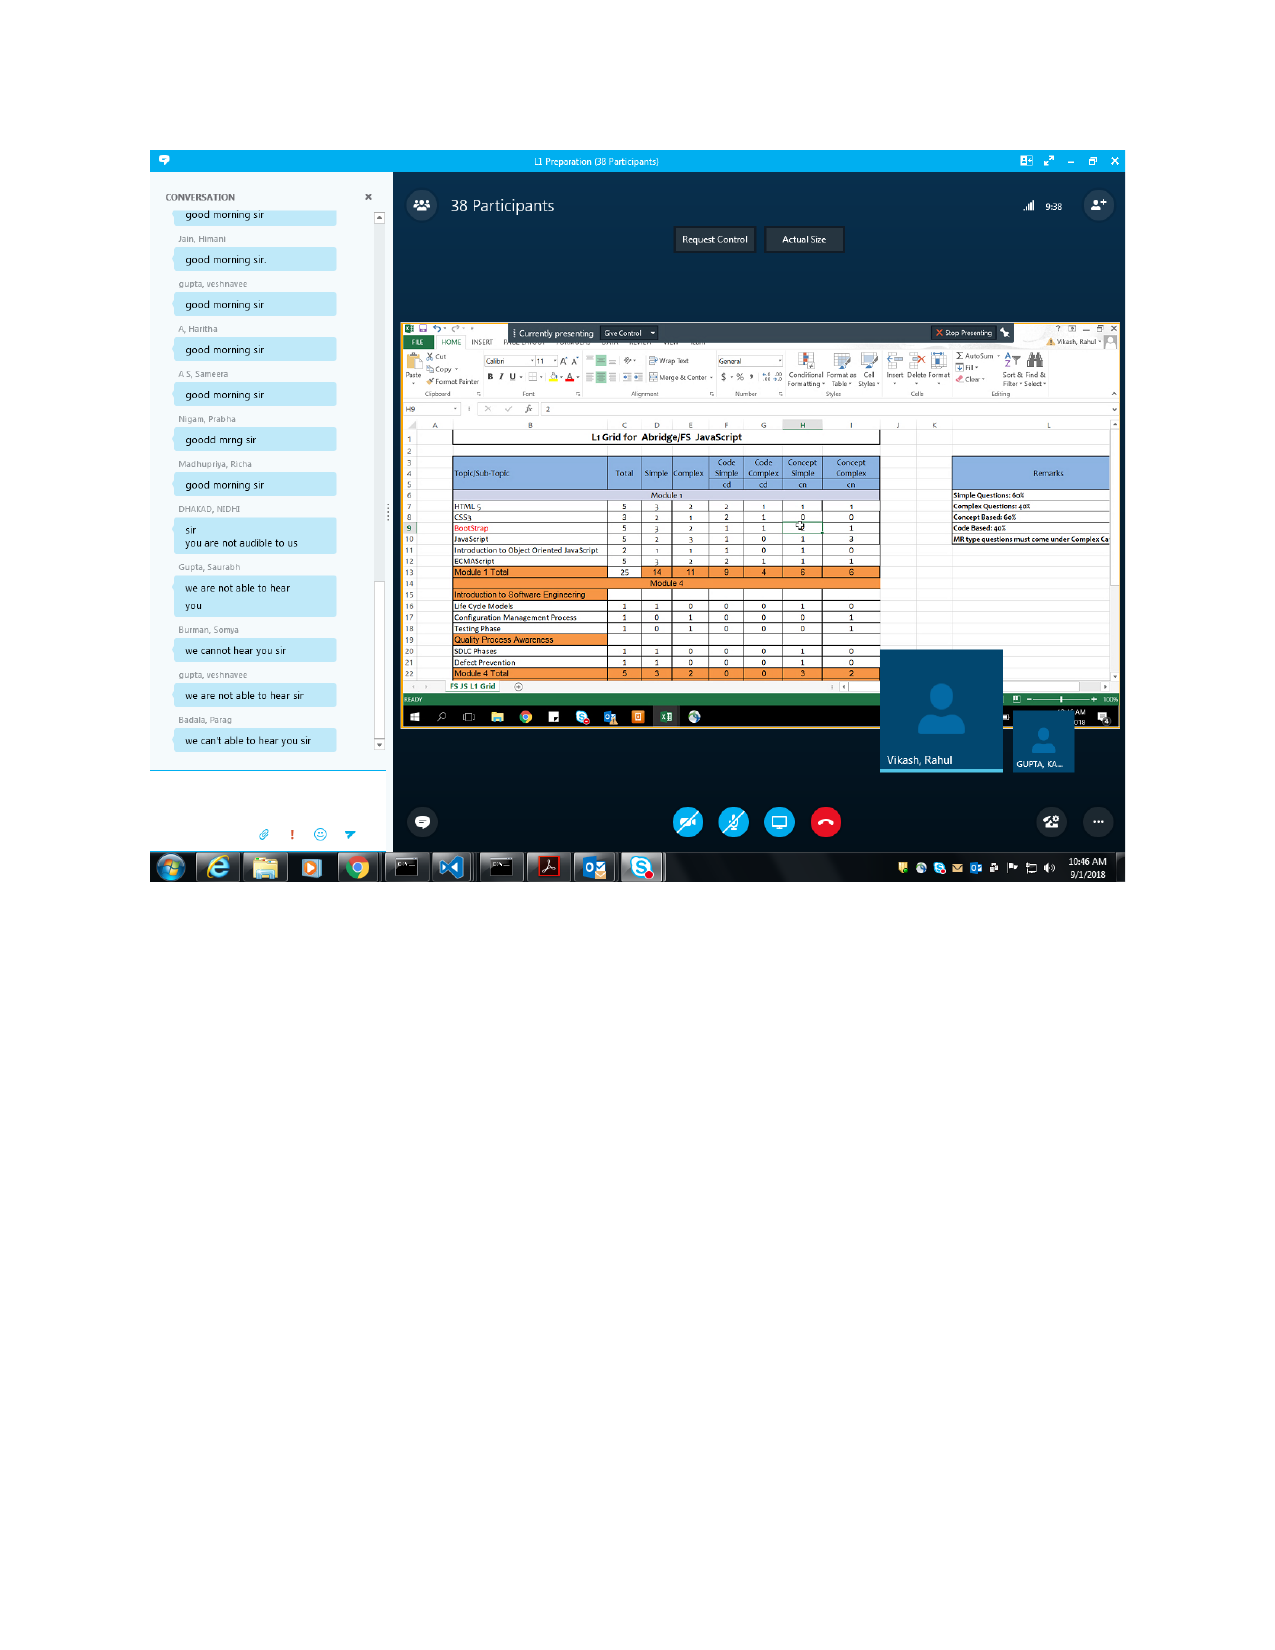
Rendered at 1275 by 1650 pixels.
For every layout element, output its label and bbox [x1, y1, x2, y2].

picture [150, 173, 1125, 882]
picture [160, 156, 169, 163]
